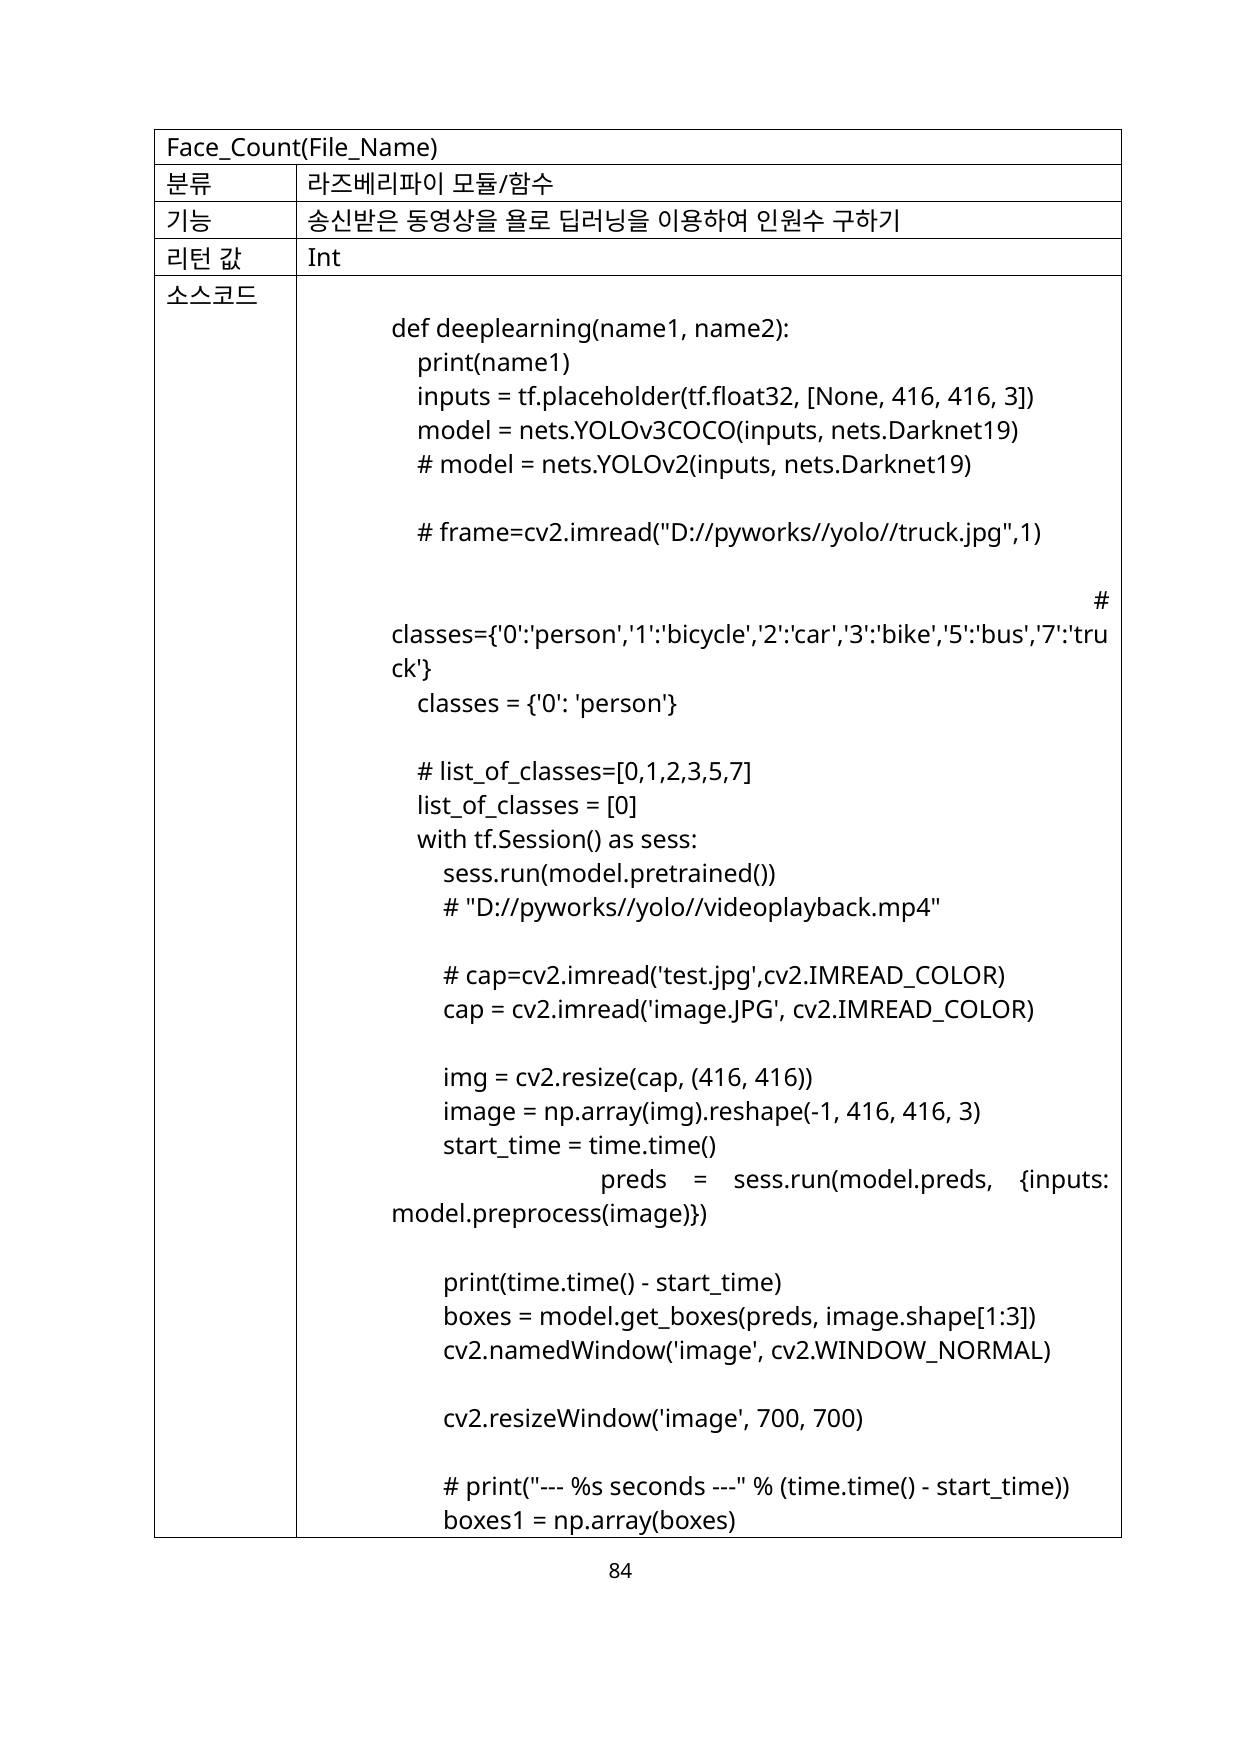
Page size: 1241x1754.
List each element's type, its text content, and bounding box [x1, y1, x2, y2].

table_cell 소스코드 [155, 276, 296, 1537]
table_cell 송신받은 동영상을 욜로 딥러닝을 이용하여 인원수 구하기 [297, 202, 1121, 238]
table_header Face_Count(File_Name) [155, 130, 1121, 163]
table_cell 리턴 값 [155, 239, 296, 275]
table_cell Int [297, 239, 1121, 275]
table_cell 라즈베리파이 모듈/함수 [297, 165, 1121, 201]
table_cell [297, 276, 1121, 1537]
table_cell 분류 [155, 165, 296, 201]
table_cell 기능 [155, 202, 296, 238]
